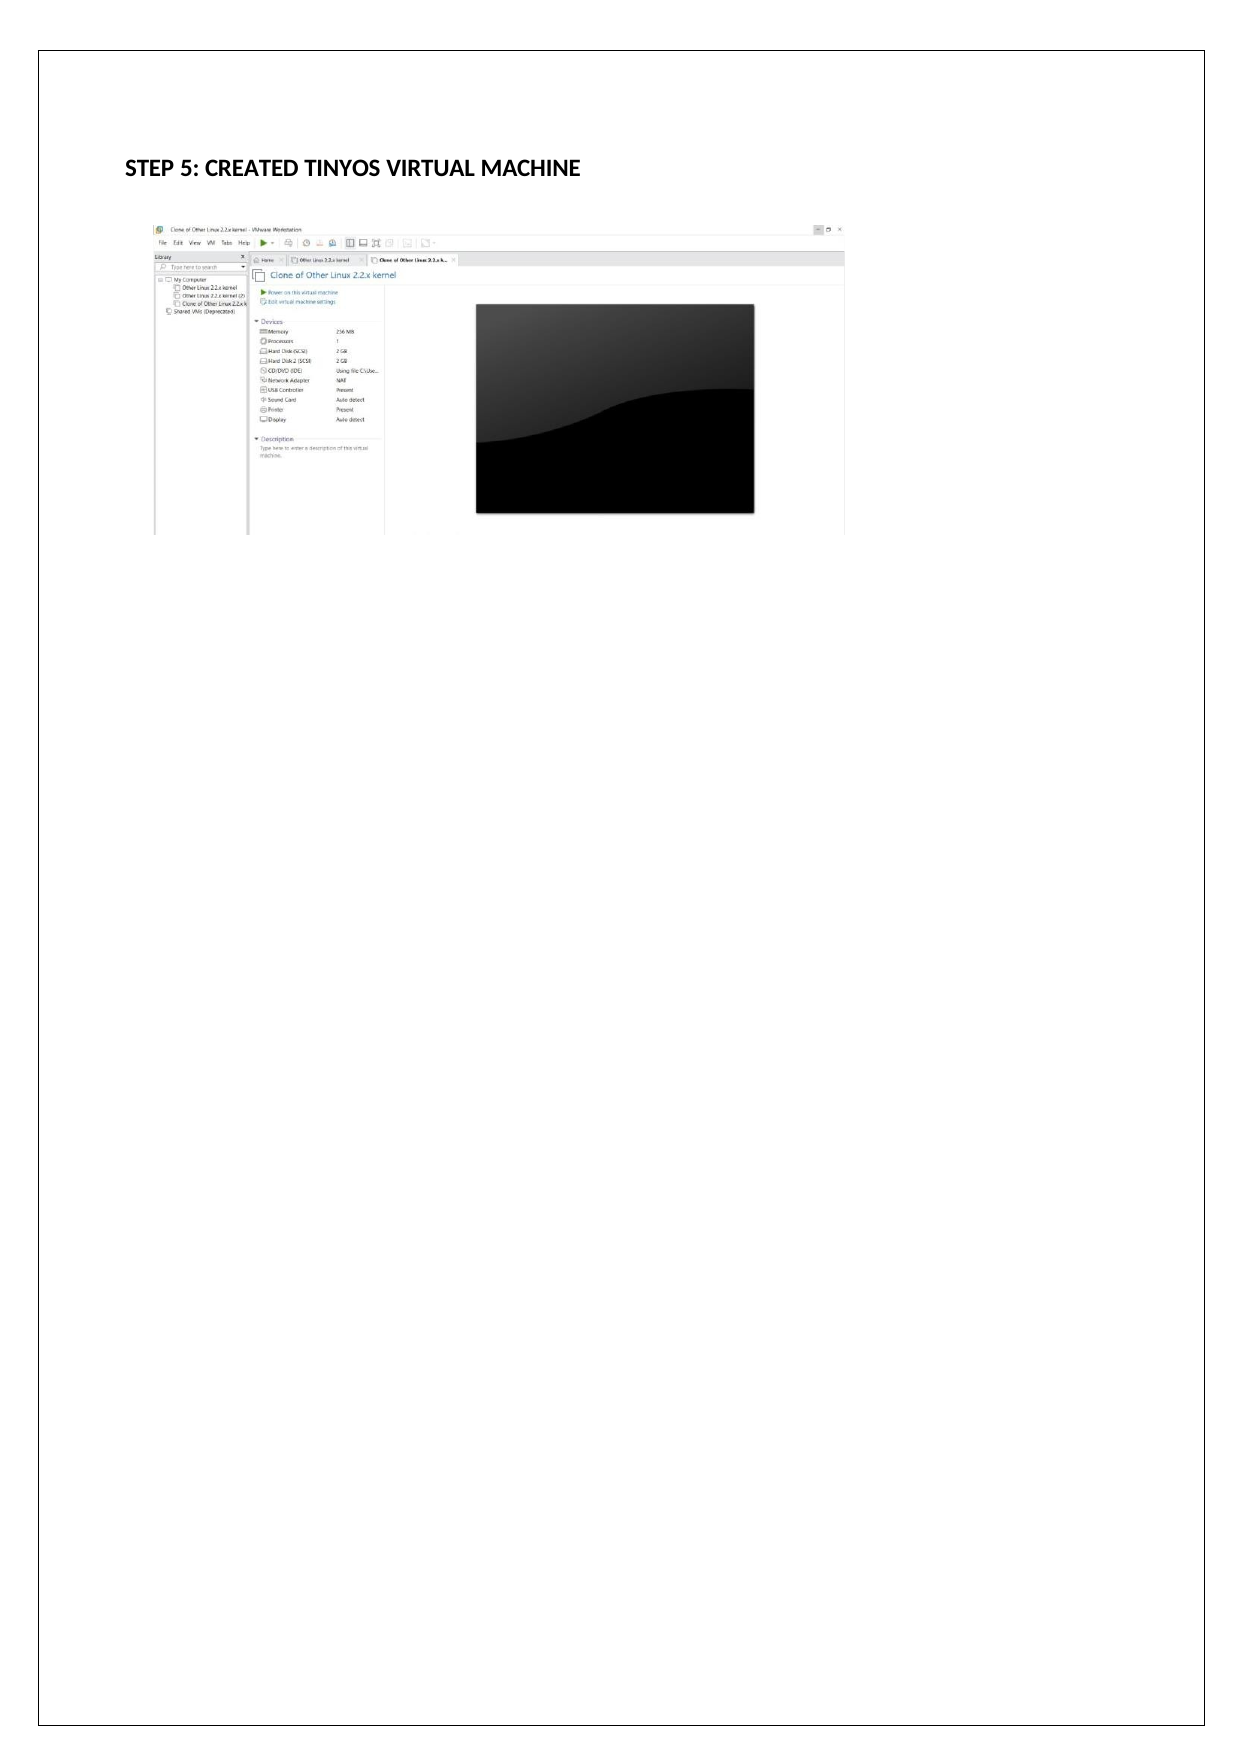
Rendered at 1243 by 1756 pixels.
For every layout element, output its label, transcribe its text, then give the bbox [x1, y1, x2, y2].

picture [153, 225, 845, 535]
text STEP 5: CREATED TINYOS VIRTUAL MACHINE [125, 153, 1204, 183]
